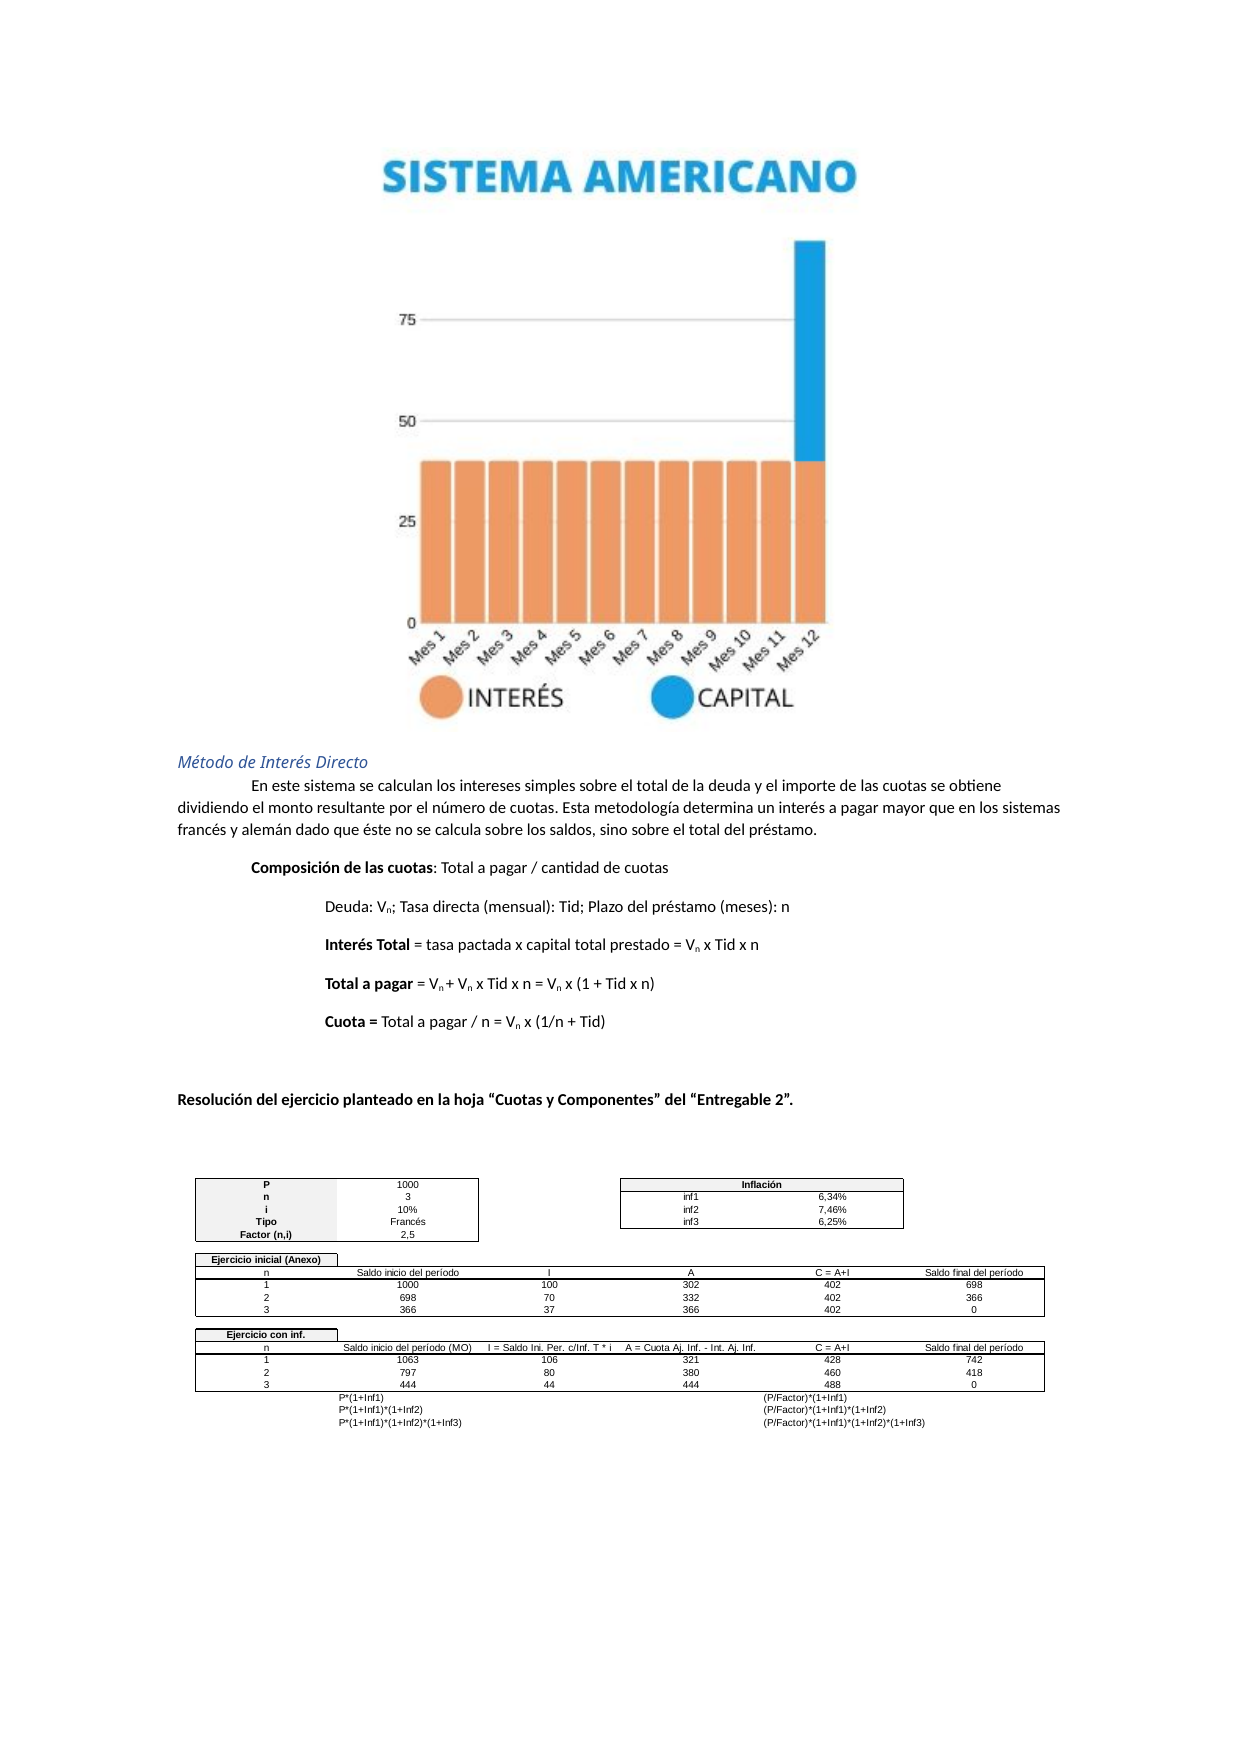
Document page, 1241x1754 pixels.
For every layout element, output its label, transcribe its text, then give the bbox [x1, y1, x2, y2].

text Cuota = Total a pagar / n = Vn x (1/n + Tid) [177, 1012, 1063, 1032]
text Interés Total = tasa pactada x capital total prestado = Vn x Tid x n [251, 935, 1063, 955]
text Resolución del ejercicio planteado en la hoja “Cuotas y Componentes” del “Entregable 2”. [177, 1089, 1063, 1109]
text Composición de las cuotas: Total a pagar / cantidad de cuotas [177, 858, 1063, 878]
subtitle Método de Interés Directo [177, 751, 1063, 773]
picture [370, 147, 870, 732]
text En este sistema se calculan los intereses simples sobre el total de la deuda y el importe de las cuotas se obtiene dividiendo el monto resultante por el número de cuotas. Esta metodología determina un interés a pagar mayor que en los sistemas francés y alemán dado que éste no se calcula sobre los saldos, sino sobre el total del préstamo. [177, 775, 1063, 839]
text Deuda: Vn; Tasa directa (mensual): Tid; Plazo del préstamo (meses): n [177, 896, 1063, 916]
text Total a pagar = Vn + Vn x Tid x n = Vn x (1 + Tid x n) [177, 973, 1063, 993]
